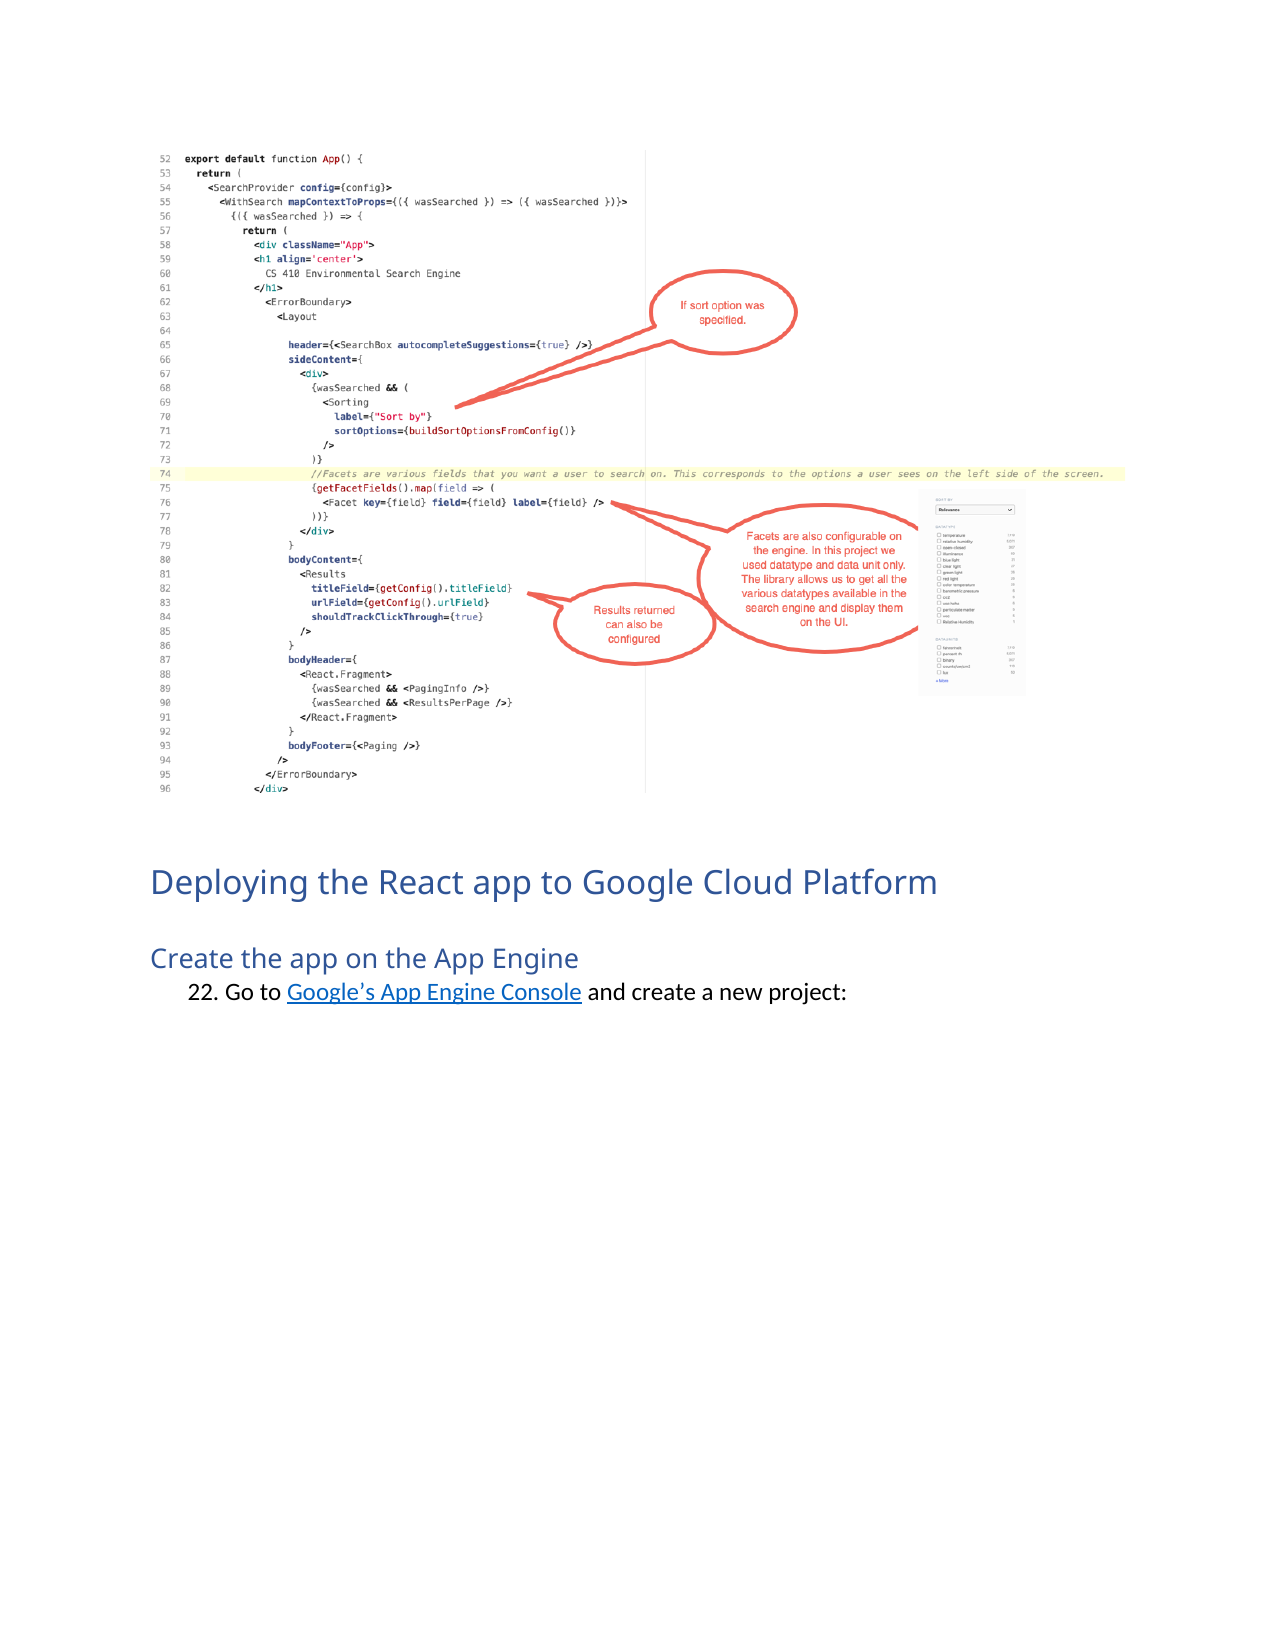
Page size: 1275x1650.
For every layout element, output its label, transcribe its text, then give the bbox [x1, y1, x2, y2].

subtitle Deploying the React app to Google Cloud Platform [150, 859, 1125, 904]
picture [150, 150, 1125, 834]
list Go to Google’s App Engine Console and create a new project: [187, 976, 1125, 1006]
subtitle Create the app on the App Engine [150, 939, 1125, 976]
